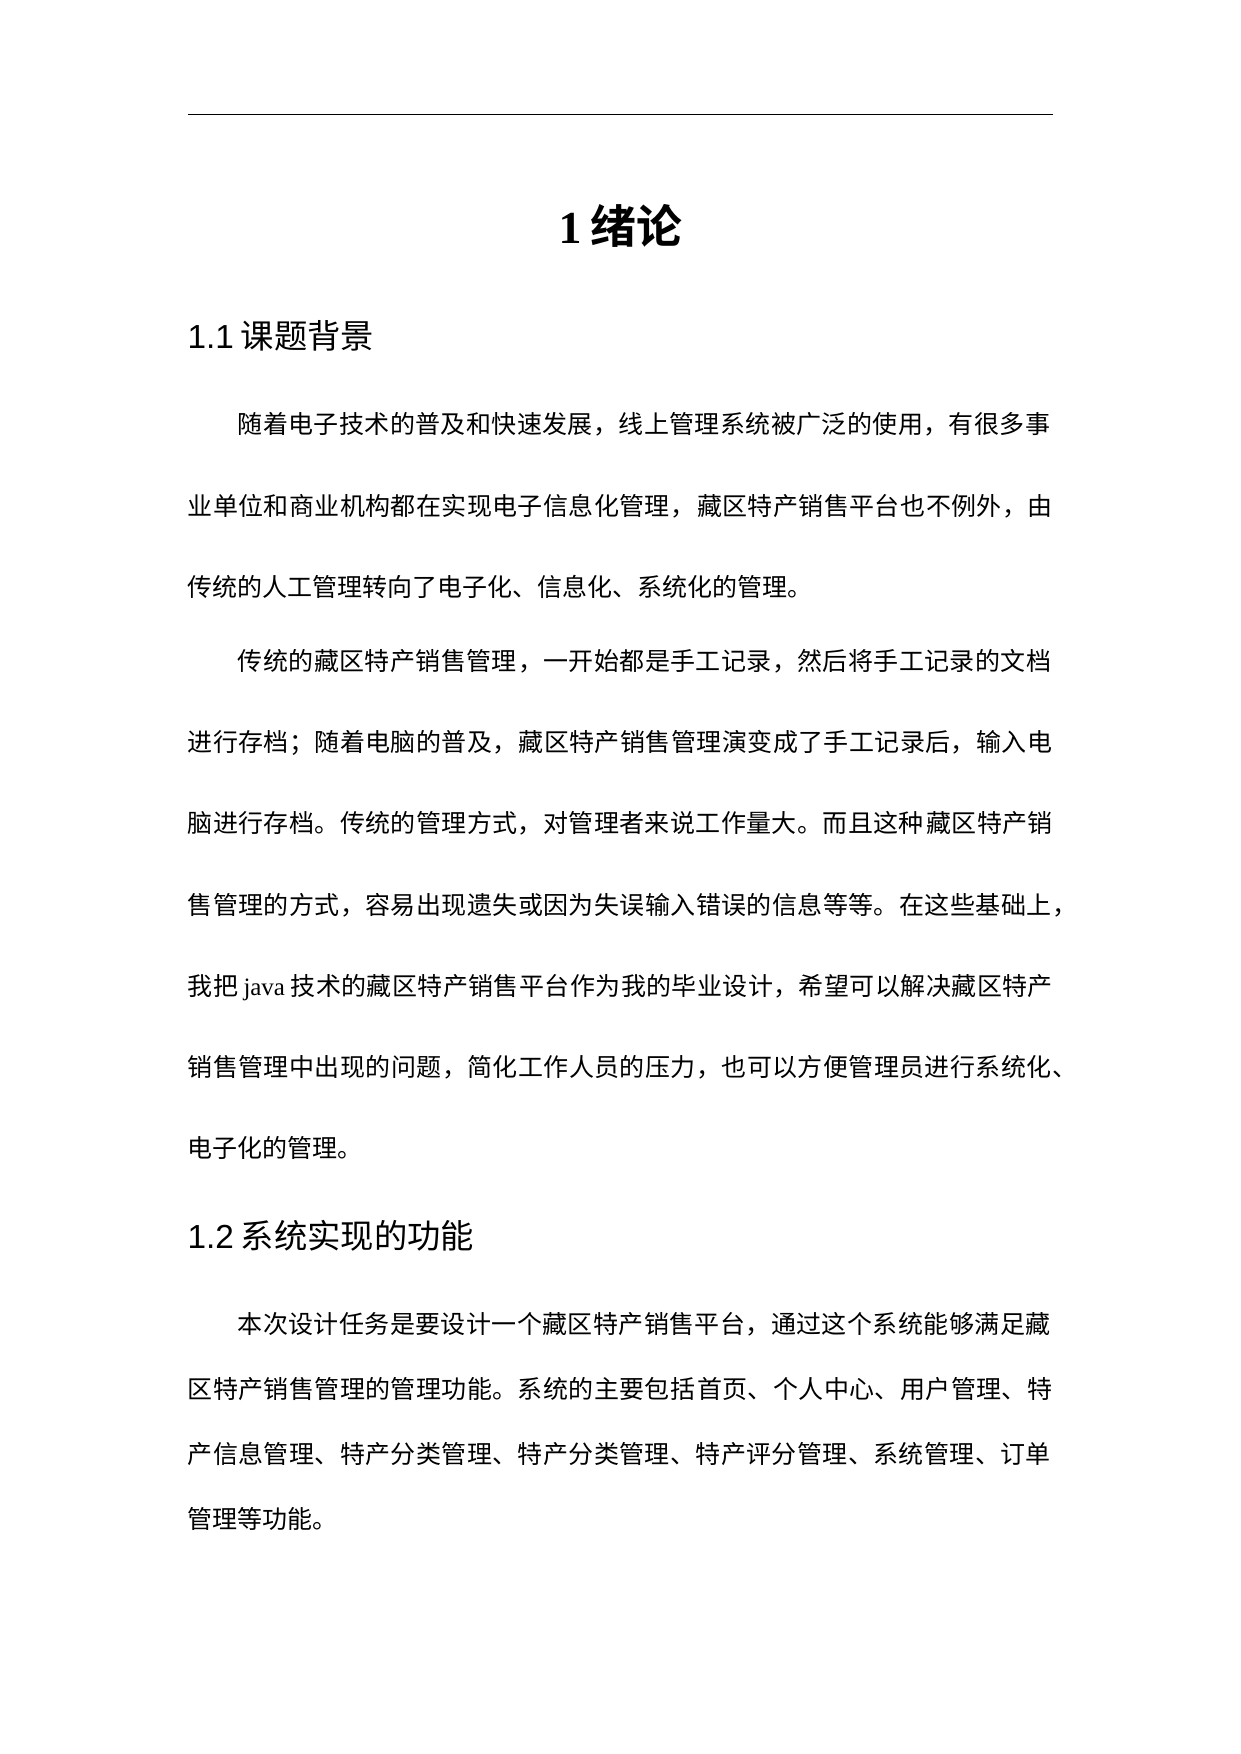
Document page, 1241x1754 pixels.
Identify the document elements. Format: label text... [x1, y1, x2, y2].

subtitle 1.2系统实现的功能 [187, 1201, 1053, 1266]
text 随着电子技术的普及和快速发展，线上管理系统被广泛的使用，有很多事业单位和商业机构都在实现电子信息化管理，藏区特产销售平台也不例外，由传统的人工管理转向了电子化、信息化、系统化的管理。 [187, 391, 1053, 618]
text 本次设计任务是要设计一个藏区特产销售平台，通过这个系统能够满足藏区特产销售管理的管理功能。系统的主要包括首页、个人中心、用户管理、特产信息管理、特产分类管理、特产分类管理、特产评分管理、系统管理、订单管理等功能。 [187, 1291, 1053, 1551]
text 传统的藏区特产销售管理，一开始都是手工记录，然后将手工记录的文档进行存档；随着电脑的普及，藏区特产销售管理演变成了手工记录后，输入电脑进行存档。传统的管理方式，对管理者来说工作量大。而且这种藏区特产销售管理的方式，容易出现遗失或因为失误输入错误的信息等等。在这些基础上，我把java技术的藏区特产销售平台作为我的毕业设计，希望可以解决藏区特产销售管理中出现的问题，简化工作人员的压力，也可以方便管理员进行系统化、电子化的管理。 [187, 627, 1053, 1179]
subtitle 1.1课题背景 [187, 301, 1053, 366]
subtitle 1绪论 [187, 174, 1053, 272]
